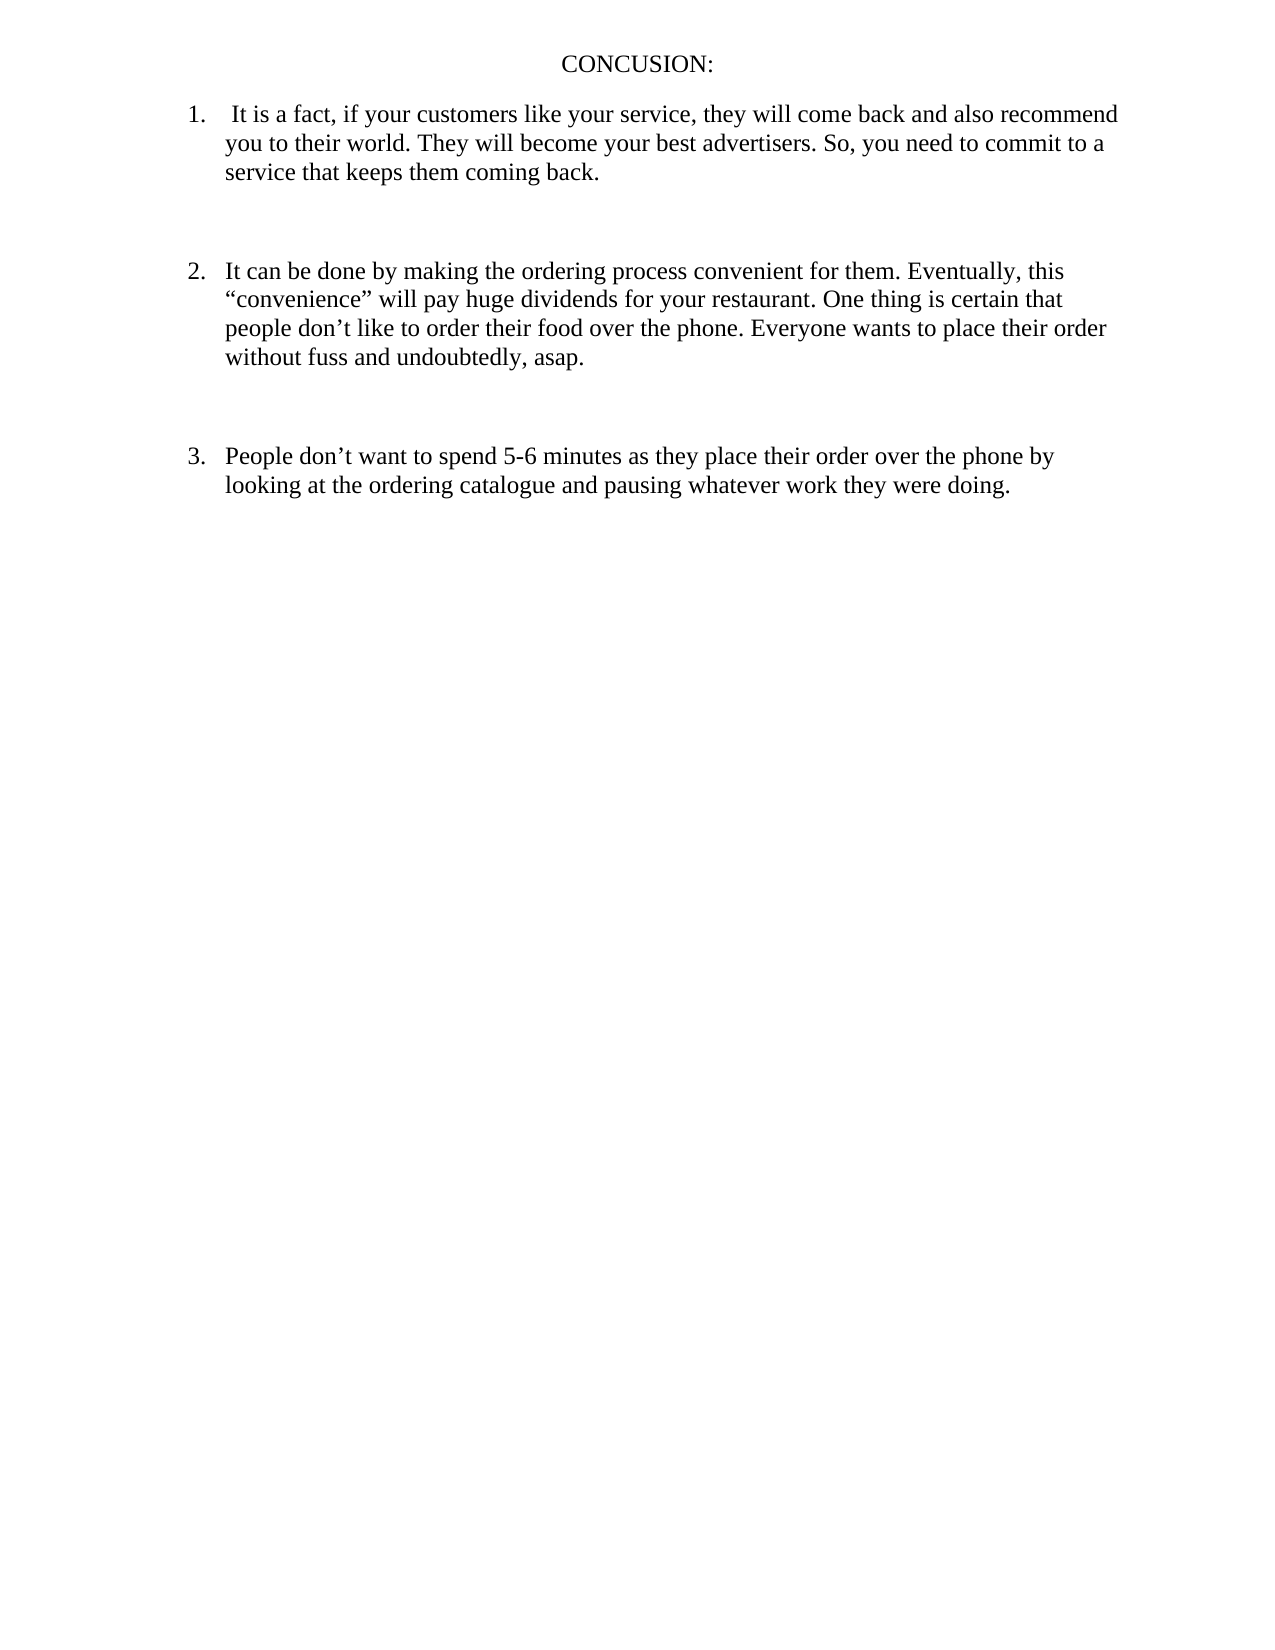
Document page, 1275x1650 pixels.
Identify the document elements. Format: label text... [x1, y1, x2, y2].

text CONCUSION: [150, 49, 1125, 78]
list People don’t want to spend 5-6 minutes as they place their order over the phone by looking at the ordering catalogue and pausing whatever work they were doing. [187, 441, 1125, 499]
list It can be done by making the ordering process convenient for them. Eventually, this “convenience” will pay huge dividends for your restaurant. One thing is certain that people don’t like to order their food over the phone. Everyone wants to place their order without fuss and undoubtedly, asap. [187, 256, 1125, 371]
list ​​​​​​​ It is a fact, if your customers like your service, they will come back and also recommend you to their world. They will become your best advertisers. So, you need to commit to a service that keeps them coming back. [187, 99, 1125, 185]
